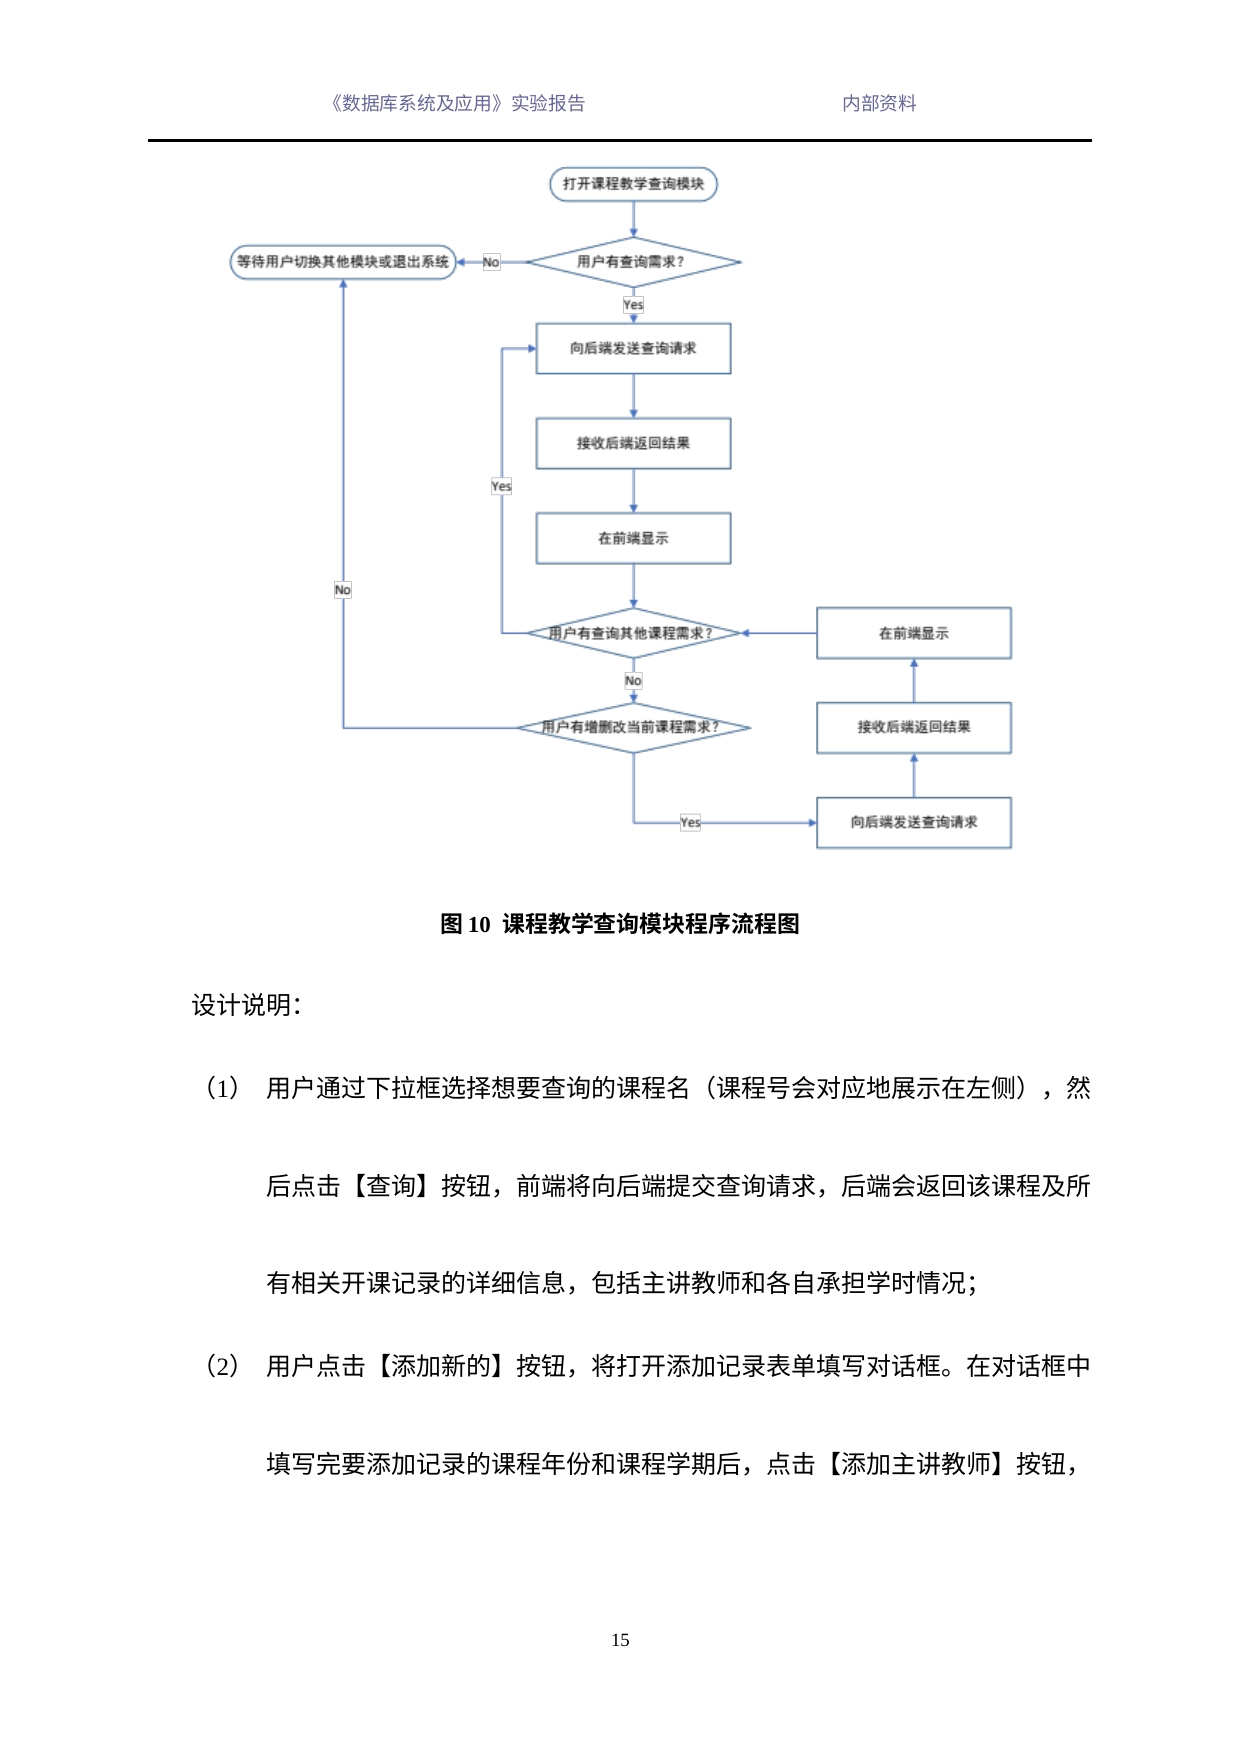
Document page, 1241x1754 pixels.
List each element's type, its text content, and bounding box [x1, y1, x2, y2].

list 用户通过下拉框选择想要查询的课程名（课程号会对应地展示在左侧），然后点击【查询】按钮，前端将向后端提交查询请求，后端会返回该课程及所有相关开课记录的详细信息，包括主讲教师和各自承担学时情况； [191, 1054, 1092, 1314]
text 图10 课程教学查询模块程序流程图 [148, 889, 1092, 954]
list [191, 1332, 1092, 1495]
text 设计说明： [191, 971, 1092, 1036]
